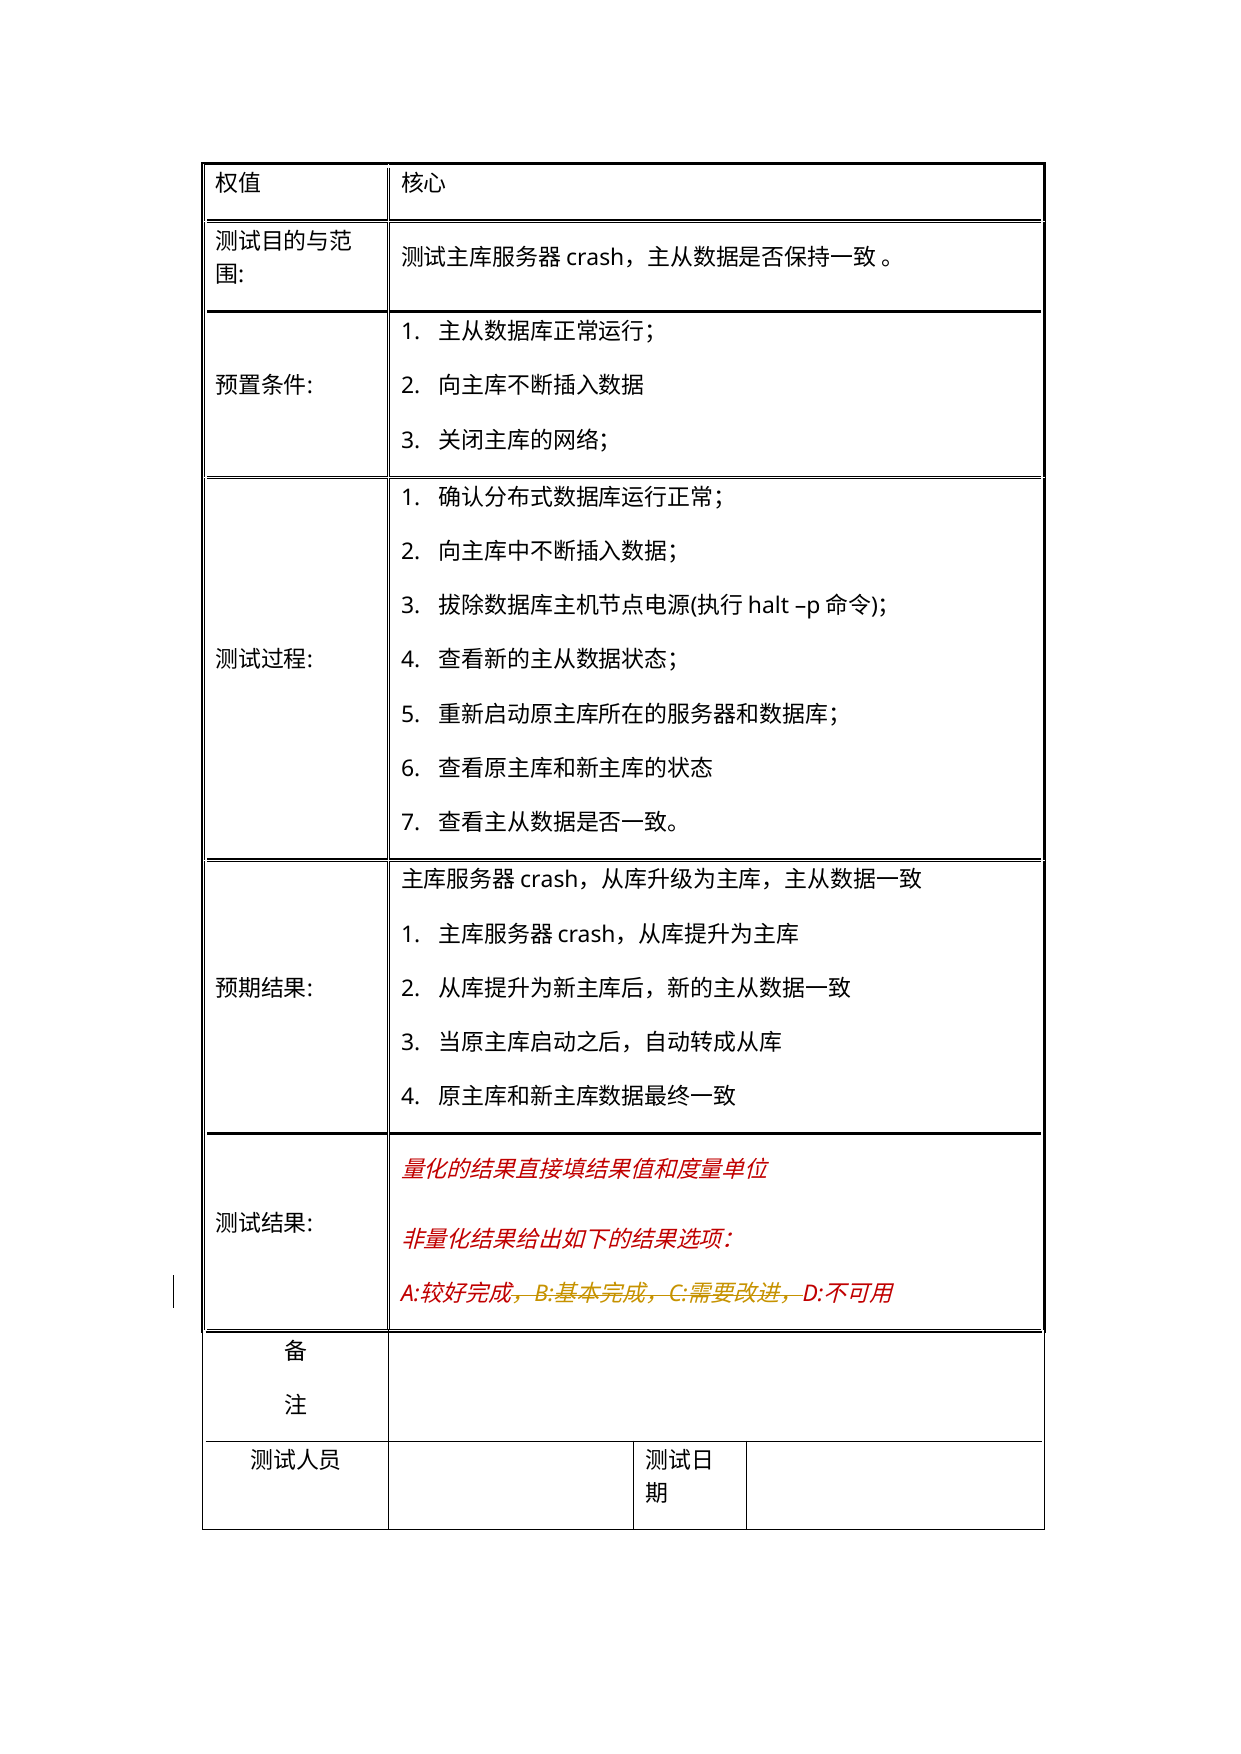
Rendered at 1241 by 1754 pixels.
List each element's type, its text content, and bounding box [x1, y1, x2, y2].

table_cell [747, 1441, 1044, 1529]
table_cell 确认分布式数据库运行正常； 向主库中不断插入数据； 拔除数据库主机节点电源(执行halt –p命令)； 查看新的主从数据状态； 重新启动原主库所在的服务器和数据库； 查看原主库和新主库的状态 查看主从数据是否一致。 [389, 476, 1044, 858]
table_cell 权值 [205, 165, 389, 219]
table_cell 测试过程: [203, 476, 389, 858]
table_cell 备 注 [203, 1329, 388, 1441]
table_cell 量化的结果直接填结果值和度量单位 非量化结果给出如下的结果选项： A:较好完成D:不可用 [390, 1132, 1043, 1329]
table_cell 预期结果: [205, 858, 387, 1132]
table_cell 测试人员 [203, 1441, 388, 1529]
table_cell 核心 [389, 165, 1043, 219]
table_cell [389, 1329, 1044, 1441]
table_cell 测试目的与范围: [205, 219, 387, 310]
table_cell 测试日期 [634, 1442, 746, 1529]
table_cell 主从数据库正常运行； 向主库不断插入数据 关闭主库的网络； [390, 310, 1043, 476]
table_cell [389, 1442, 633, 1529]
table_cell 预置条件: [205, 310, 387, 476]
table_cell 测试结果: [205, 1132, 387, 1329]
table_cell 主库服务器crash，从库升级为主库，主从数据一致 主库服务器crash，从库提升为主库 从库提升为新主库后，新的主从数据一致 当原主库启动之后，自动转成从库 原主库和新主库数据最终一致 [390, 858, 1044, 1132]
table_cell 测试主库服务器crash，主从数据是否保持一致 。 [390, 219, 1044, 310]
